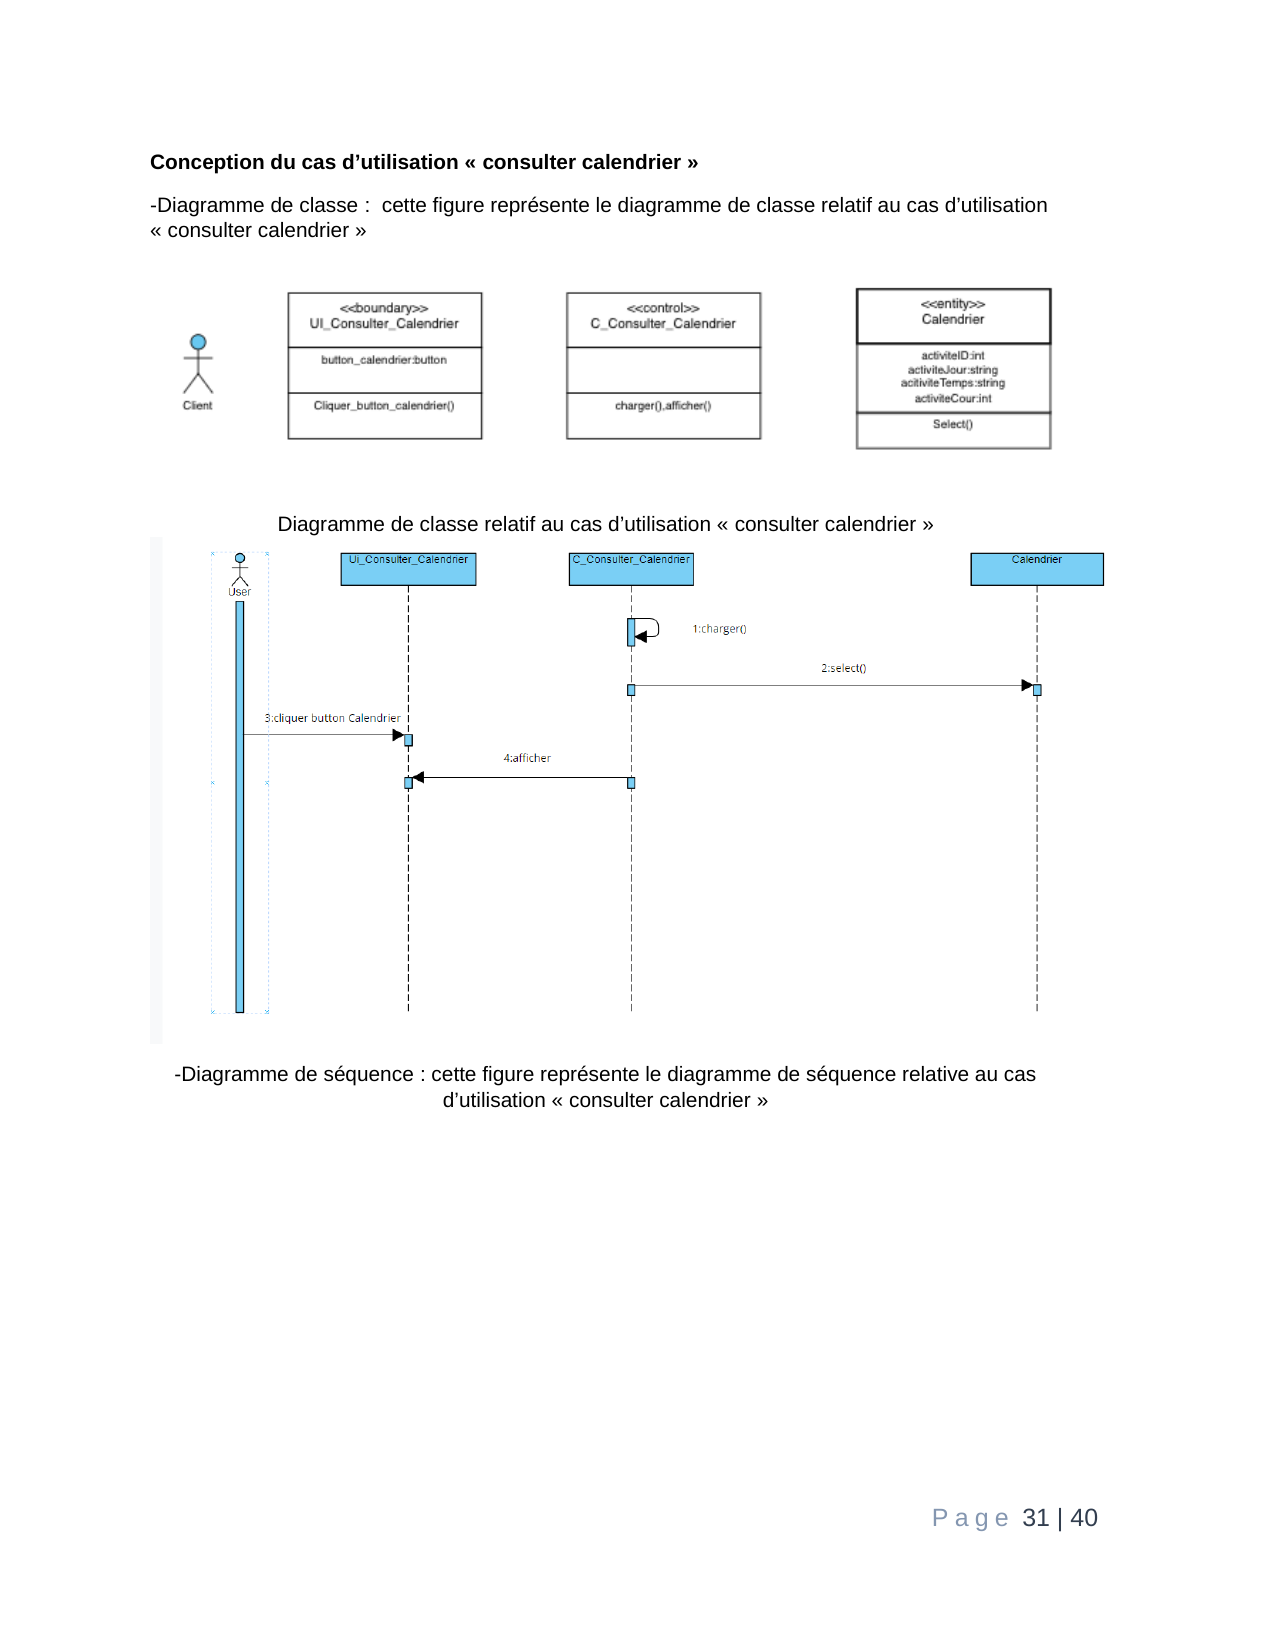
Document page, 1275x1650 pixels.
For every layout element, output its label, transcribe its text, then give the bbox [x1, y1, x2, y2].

picture [150, 537, 1125, 1044]
text -Diagramme de séquence : cette figure représente le diagramme de séquence relative au cas d’utilisation « consulter calendrier » [150, 1062, 1061, 1111]
picture [150, 244, 1125, 494]
text -Diagramme de classe : cette figure représente le diagramme de classe relatif au cas d’utilisation « consulter calendrier » [150, 192, 1125, 244]
text Diagramme de classe relatif au cas d’utilisation « consulter calendrier » [150, 512, 1061, 537]
text Conception du cas d’utilisation « consulter calendrier » [150, 150, 1125, 174]
